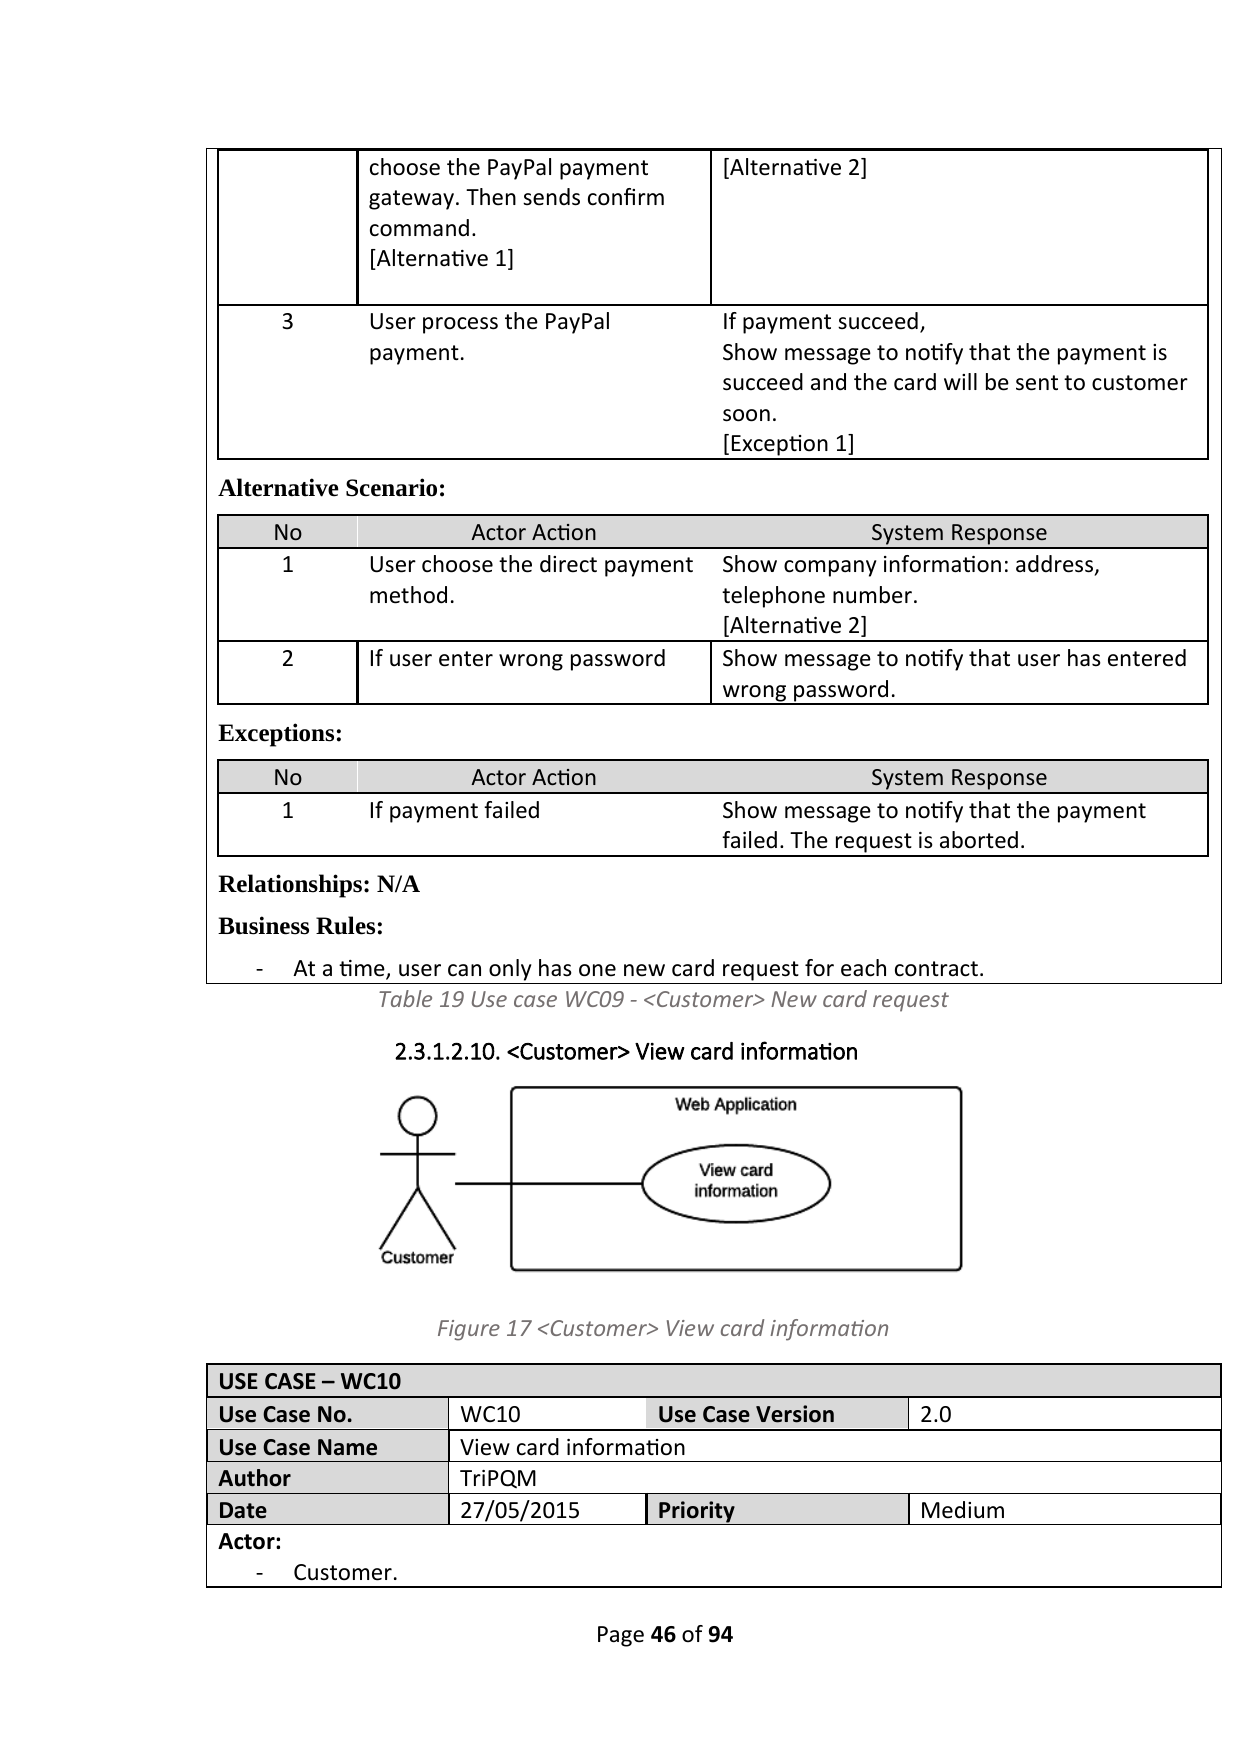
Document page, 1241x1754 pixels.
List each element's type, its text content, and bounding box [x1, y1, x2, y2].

table_cell WC10 [449, 1398, 646, 1428]
table_cell Author [207, 1462, 448, 1493]
table_cell TriPQM [449, 1462, 1221, 1493]
picture [334, 1067, 995, 1293]
subtitle <Customer> View card information [394, 1035, 1122, 1065]
table_cell Use Case Version [646, 1398, 908, 1428]
table_cell View card information [450, 1431, 1220, 1461]
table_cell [207, 1525, 1221, 1586]
table_cell Use Case Name [208, 1430, 448, 1461]
text Table 19 Use case WC09 - <Customer> New card request [207, 984, 1122, 1014]
table_cell Medium [910, 1494, 1220, 1524]
table_cell 27/05/2015 [450, 1494, 645, 1524]
table_header USE CASE – WC10 [208, 1365, 1220, 1396]
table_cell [207, 149, 1221, 982]
table_cell Priority [648, 1494, 908, 1524]
table_cell 2.0 [909, 1398, 1221, 1428]
table_cell Date [208, 1494, 448, 1524]
text Figure 17 <Customer> View card information [207, 1312, 1122, 1342]
table_cell Use Case No. [207, 1398, 448, 1428]
